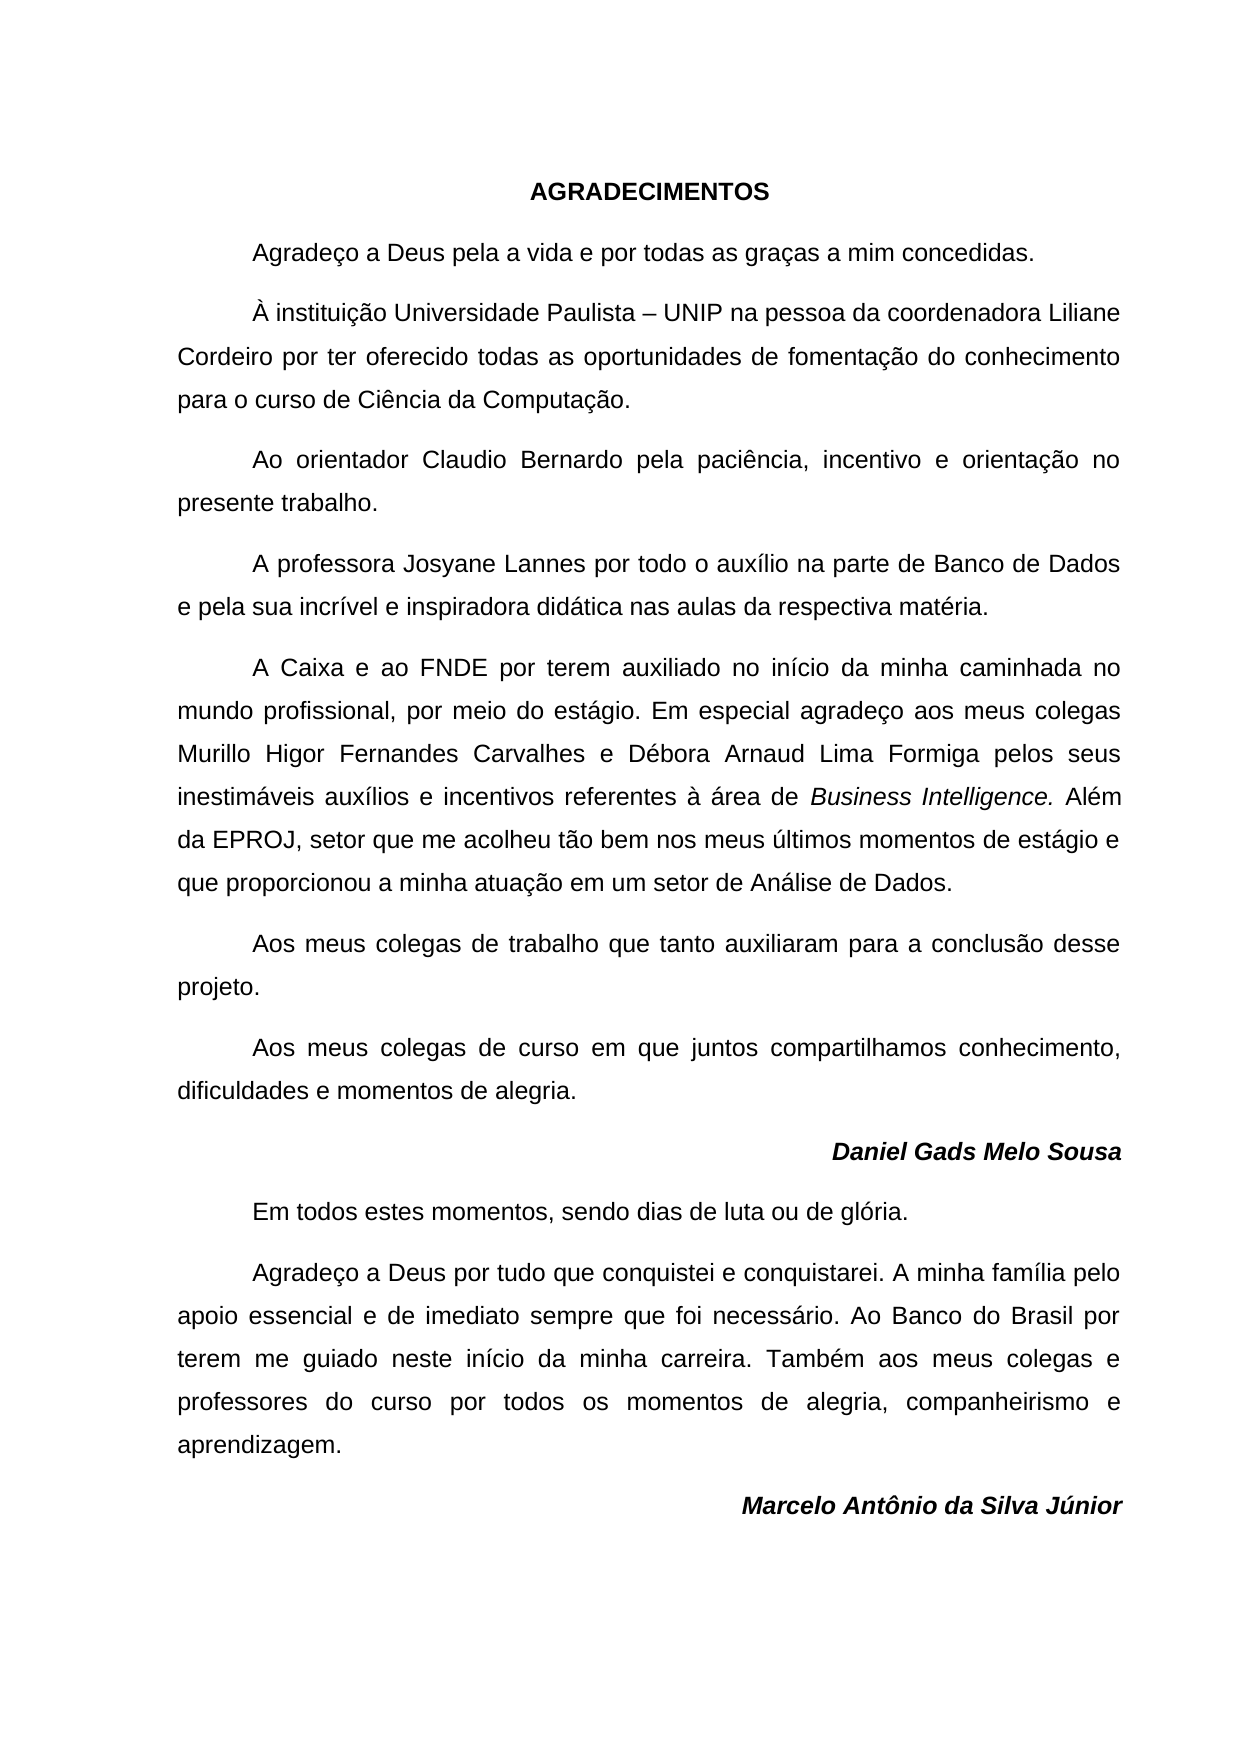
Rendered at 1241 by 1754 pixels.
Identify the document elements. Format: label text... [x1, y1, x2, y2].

text À instituição Universidade Paulista – UNIP na pessoa da coordenadora Liliane Cordeiro por ter oferecido todas as oportunidades de fomentação do conhecimento para o curso de Ciência da Computação. [177, 298, 1122, 413]
text Agradeço a Deus pela a vida e por todas as graças a mim concedidas. [177, 238, 1122, 266]
text Ao orientador Claudio Bernardo pela paciência, incentivo e orientação no presente trabalho. [177, 445, 1122, 517]
text Em todos estes momentos, sendo dias de luta ou de glória. [177, 1197, 1122, 1226]
text Daniel Gads Melo Sousa [177, 1136, 1122, 1165]
subtitle AGRADECIMENTOS [177, 177, 1122, 206]
text Marcelo Antônio da Silva Júnior [177, 1491, 1122, 1519]
text A professora Josyane Lannes por todo o auxílio na parte de Banco de Dados e pela sua incrível e inspiradora didática nas aulas da respectiva matéria. [177, 549, 1122, 621]
text A Caixa e ao FNDE por terem auxiliado no início da minha caminhada no mundo profissional, por meio do estágio. Em especial agradeço aos meus colegas Murillo Higor Fernandes Carvalhes e Débora Arnaud Lima Formiga pelos seus inestimáveis auxílios e incentivos referentes à área de Business Intelligence. Além da EPROJ, setor que me acolheu tão bem nos meus últimos momentos de estágio e que proporcionou a minha atuação em um setor de Análise de Dados. [177, 653, 1122, 897]
text Aos meus colegas de trabalho que tanto auxiliaram para a conclusão desse projeto. [177, 929, 1122, 1001]
text Agradeço a Deus por tudo que conquistei e conquistarei. A minha família pelo apoio essencial e de imediato sempre que foi necessário. Ao Banco do Brasil por terem me guiado neste início da minha carreira. Também aos meus colegas e professores do curso por todos os momentos de alegria, companheirismo e aprendizagem. [177, 1258, 1122, 1459]
text Aos meus colegas de curso em que juntos compartilhamos conhecimento, dificuldades e momentos de alegria. [177, 1033, 1122, 1104]
